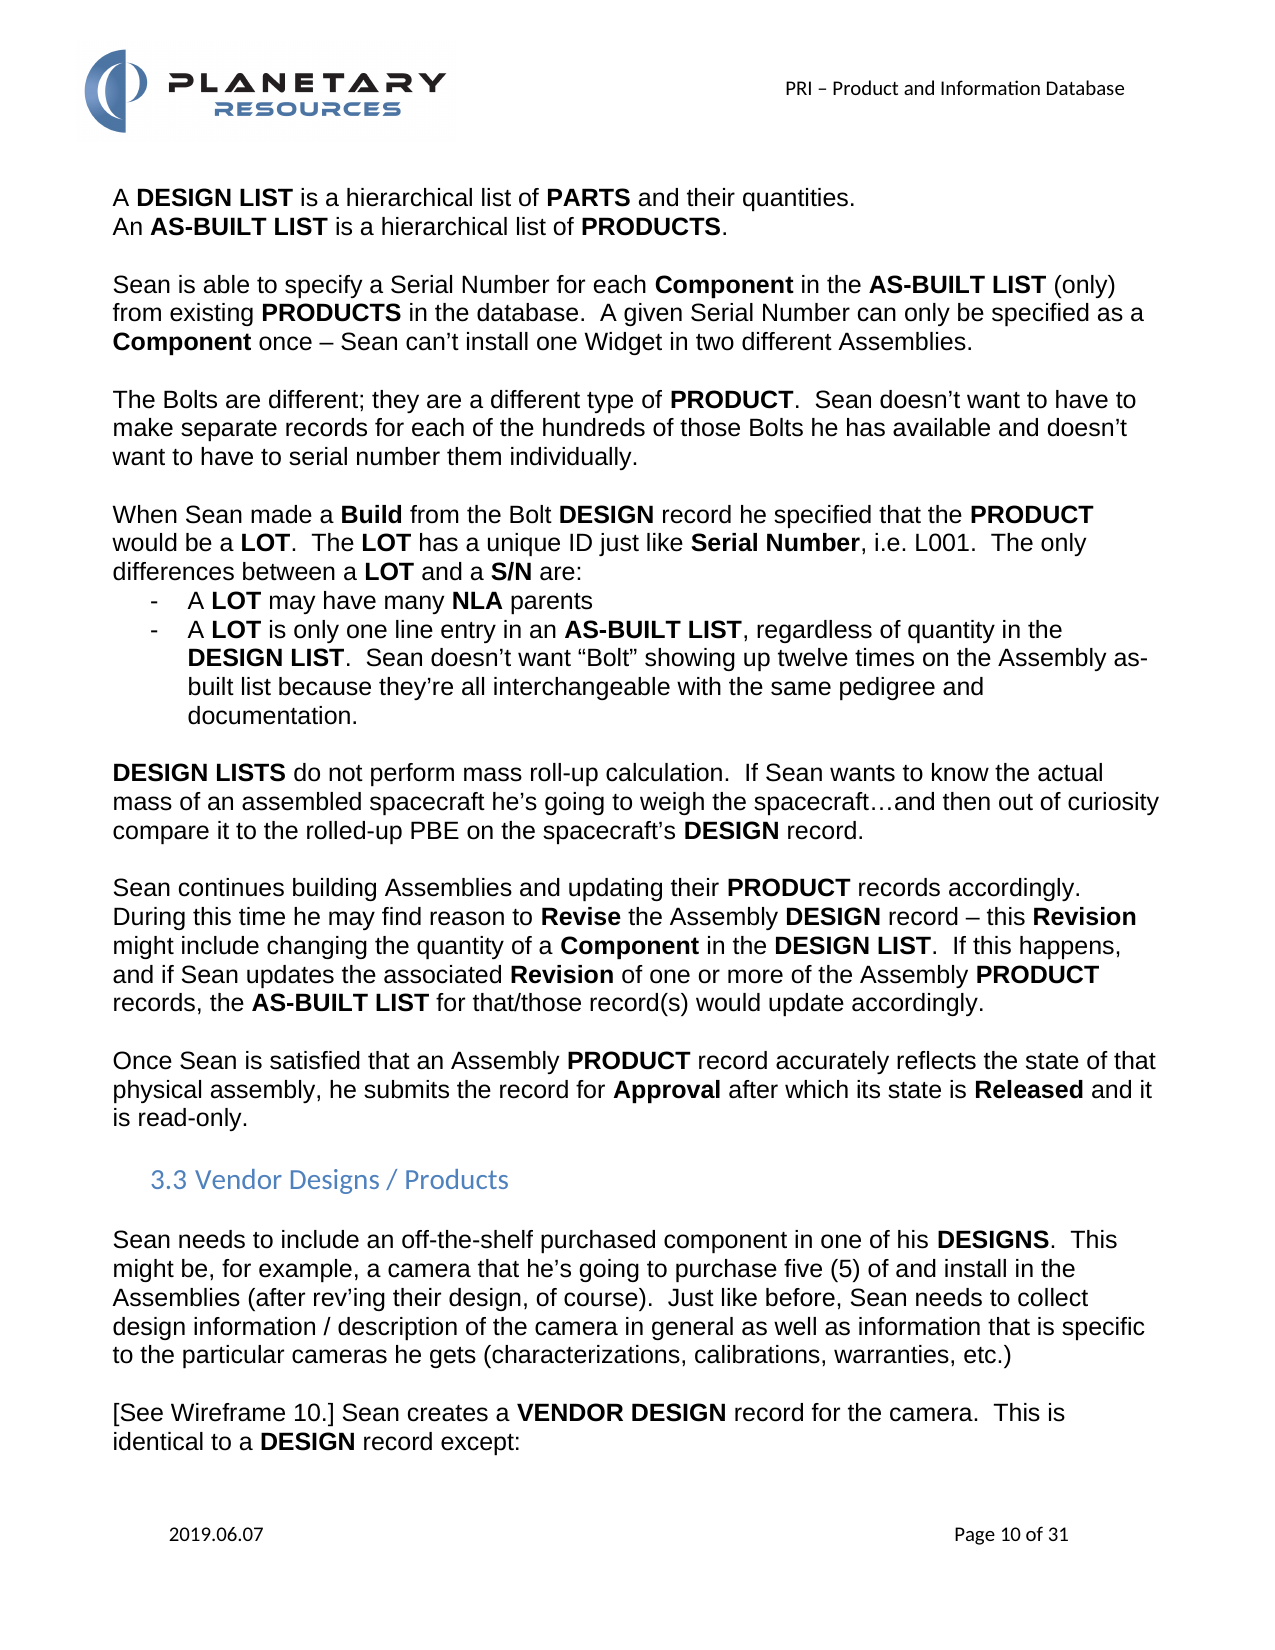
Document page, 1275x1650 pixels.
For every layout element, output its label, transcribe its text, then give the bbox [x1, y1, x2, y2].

text Sean is able to specify a Serial Number for each Component in the AS-BUILT LIST (only) from existing PRODUCTS in the database. A given Serial Number can only be specified as a Component once – Sean can’t install one Widget in two different Assemblies. [112, 269, 1162, 356]
text Sean continues building Assemblies and updating their PRODUCT records accordingly. During this time he may find reason to Revise the Assembly DESIGN record – this Revision might include changing the quantity of a Component in the DESIGN LIST. If this happens, and if Sean updates the associated Revision of one or more of the Assembly PRODUCT records, the AS-BUILT LIST for that/those record(s) would update accordingly. [112, 873, 1162, 1017]
picture [75, 40, 456, 142]
text [See Wireframe 10.] Sean creates a VENDOR DESIGN record for the camera. This is identical to a DESIGN record except: [112, 1398, 1162, 1455]
subtitle Vendor Designs / Products [150, 1161, 1162, 1196]
list A LOT may have many NLA parents [150, 586, 1162, 614]
text A DESIGN LIST is a hierarchical list of PARTS and their quantities. [112, 183, 1162, 212]
text When Sean made a Build from the Bolt DESIGN record he specified that the PRODUCT would be a LOT. The LOT has a unique ID just like Serial Number, i.e. L001. The only differences between a LOT and a S/N are: [112, 499, 1162, 586]
text Sean needs to include an off-the-shelf purchased component in one of his DESIGNS. This might be, for example, a camera that he’s going to purchase five (5) of and install in the Assemblies (after rev’ing their design, of course). Just like before, Sean needs to collect design information / description of the camera in general as well as information that is specific to the particular cameras he gets (characterizations, calibrations, warranties, etc.) [112, 1225, 1162, 1369]
text Once Sean is satisfied that an Assembly PRODUCT record accurately reflects the state of that physical assembly, he submits the record for Approval after which its state is Released and it is read-only. [112, 1046, 1162, 1132]
list A LOT is only one line entry in an AS-BUILT LIST, regardless of quantity in the DESIGN LIST. Sean doesn’t want “Bolt” showing up twelve times on the Assembly as-built list because they’re all interchangeable with the same pedigree and documentation. [150, 614, 1162, 729]
text DESIGN LISTS do not perform mass roll-up calculation. If Sean wants to know the actual mass of an assembled spacecraft he’s going to weigh the spacecraft…and then out of curiosity compare it to the rolled-up PBE on the spacecraft’s DESIGN record. [112, 758, 1162, 844]
text An AS-BUILT LIST is a hierarchical list of PRODUCTS. [112, 212, 1162, 241]
text The Bolts are different; they are a different type of PRODUCT. Sean doesn’t want to have to make separate records for each of the hundreds of those Bolts he has available and doesn’t want to have to serial number them individually. [112, 384, 1162, 471]
